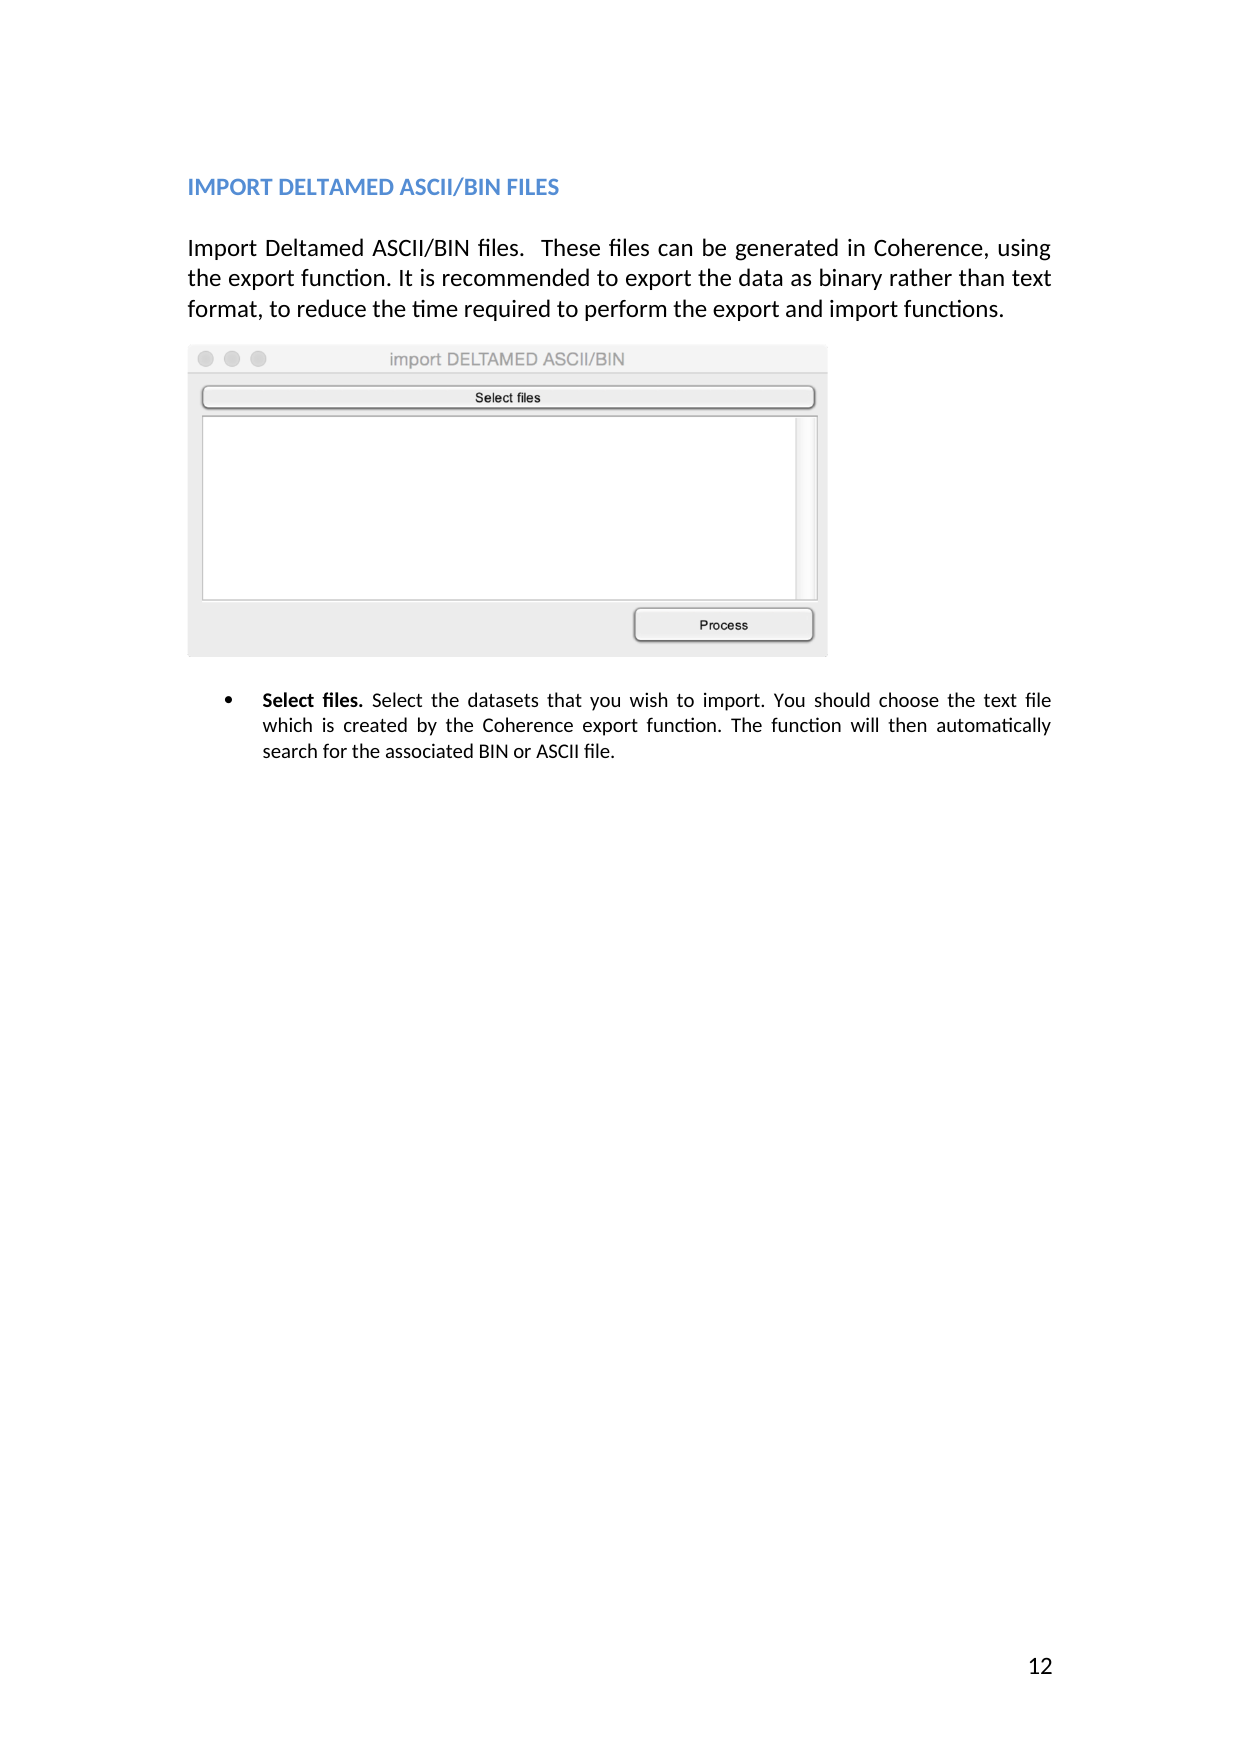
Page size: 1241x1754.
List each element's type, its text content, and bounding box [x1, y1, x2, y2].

subtitle Import Deltamed ASCII/BIN files [187, 171, 1053, 201]
list Select files. Select the datasets that you wish to import. You should choose the text file which is created by the Coherence export function. The function will then automatically search for the associated BIN or ASCII file. [225, 687, 1053, 763]
text Import Deltamed ASCII/BIN files. These files can be generated in Coherence, using the export function. It is recommended to export the data as binary rather than text format, to reduce the time required to perform the export and import functions. [187, 232, 1053, 323]
picture [187, 344, 828, 657]
